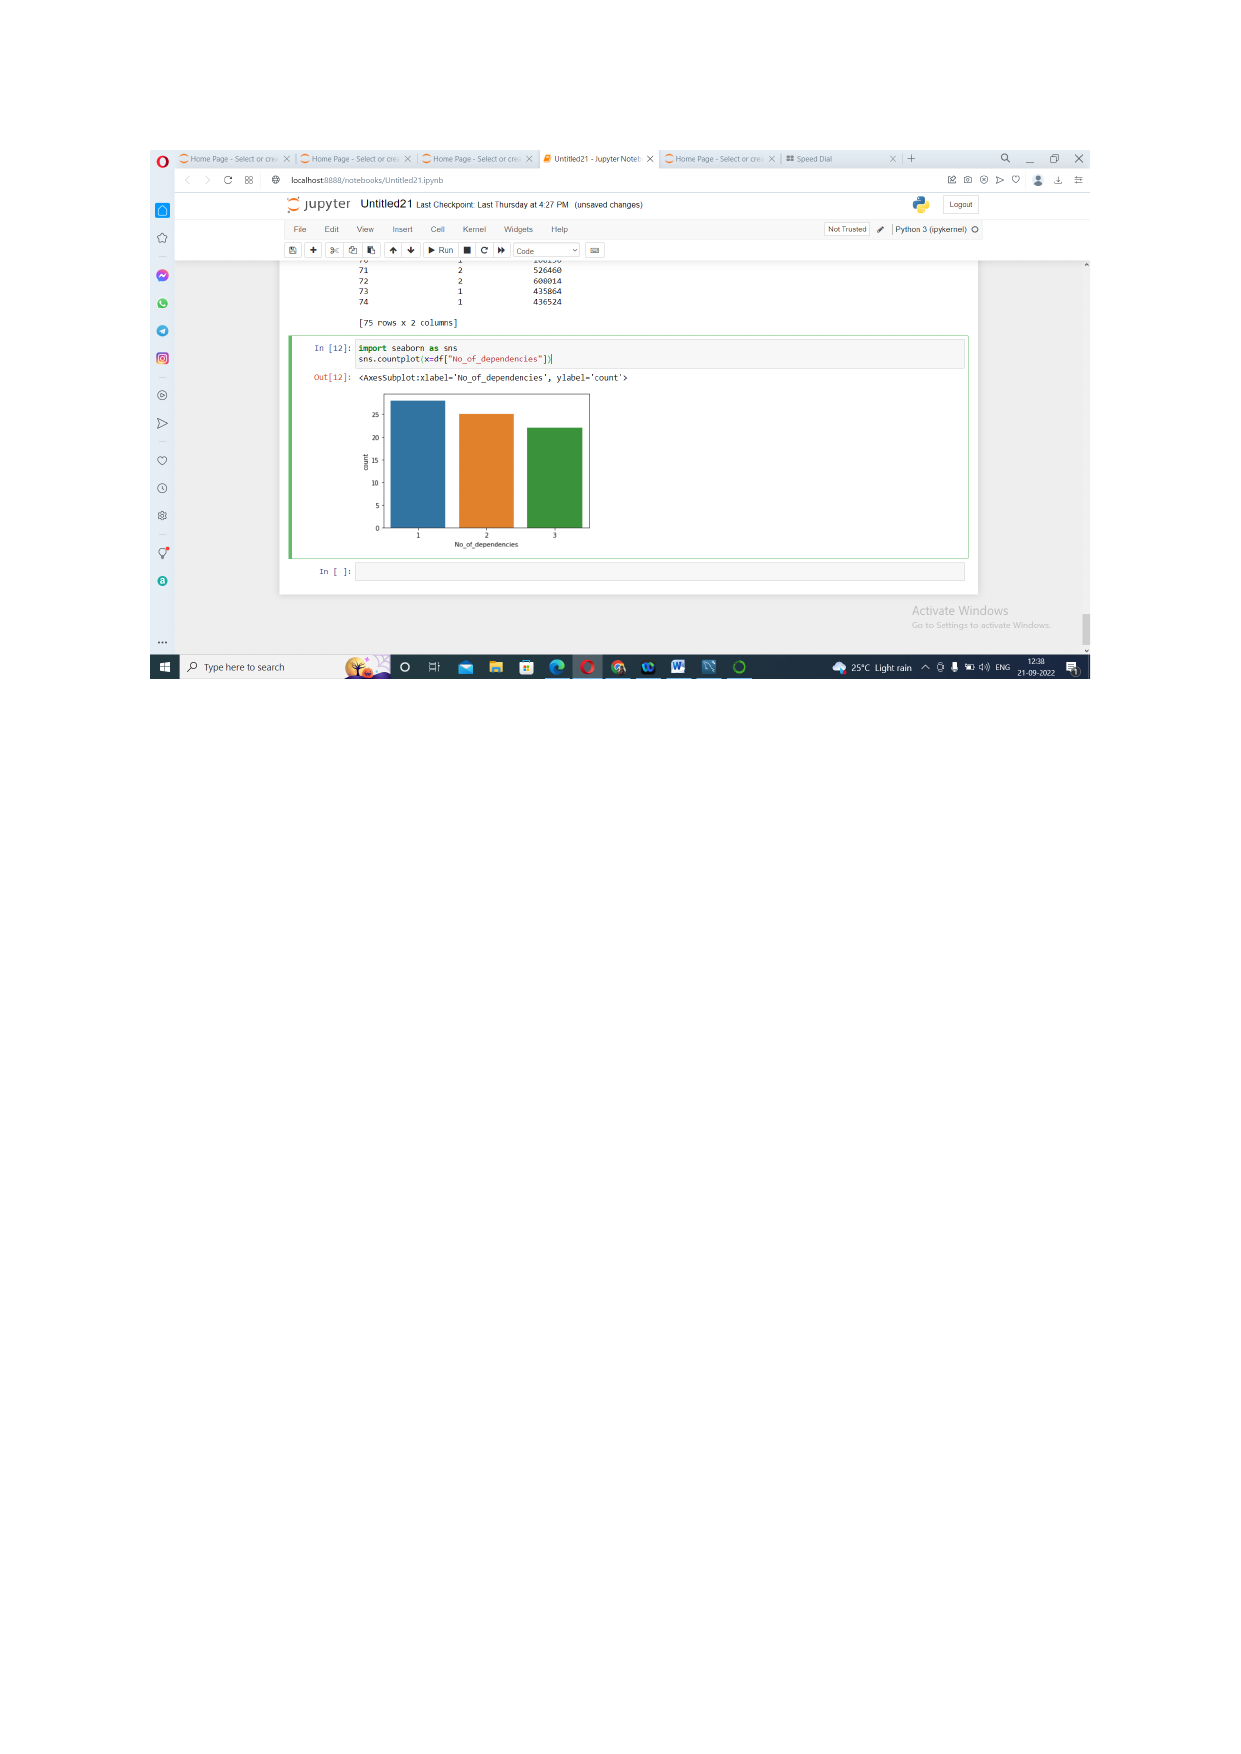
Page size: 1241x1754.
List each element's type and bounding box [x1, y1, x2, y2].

picture [150, 150, 1091, 679]
